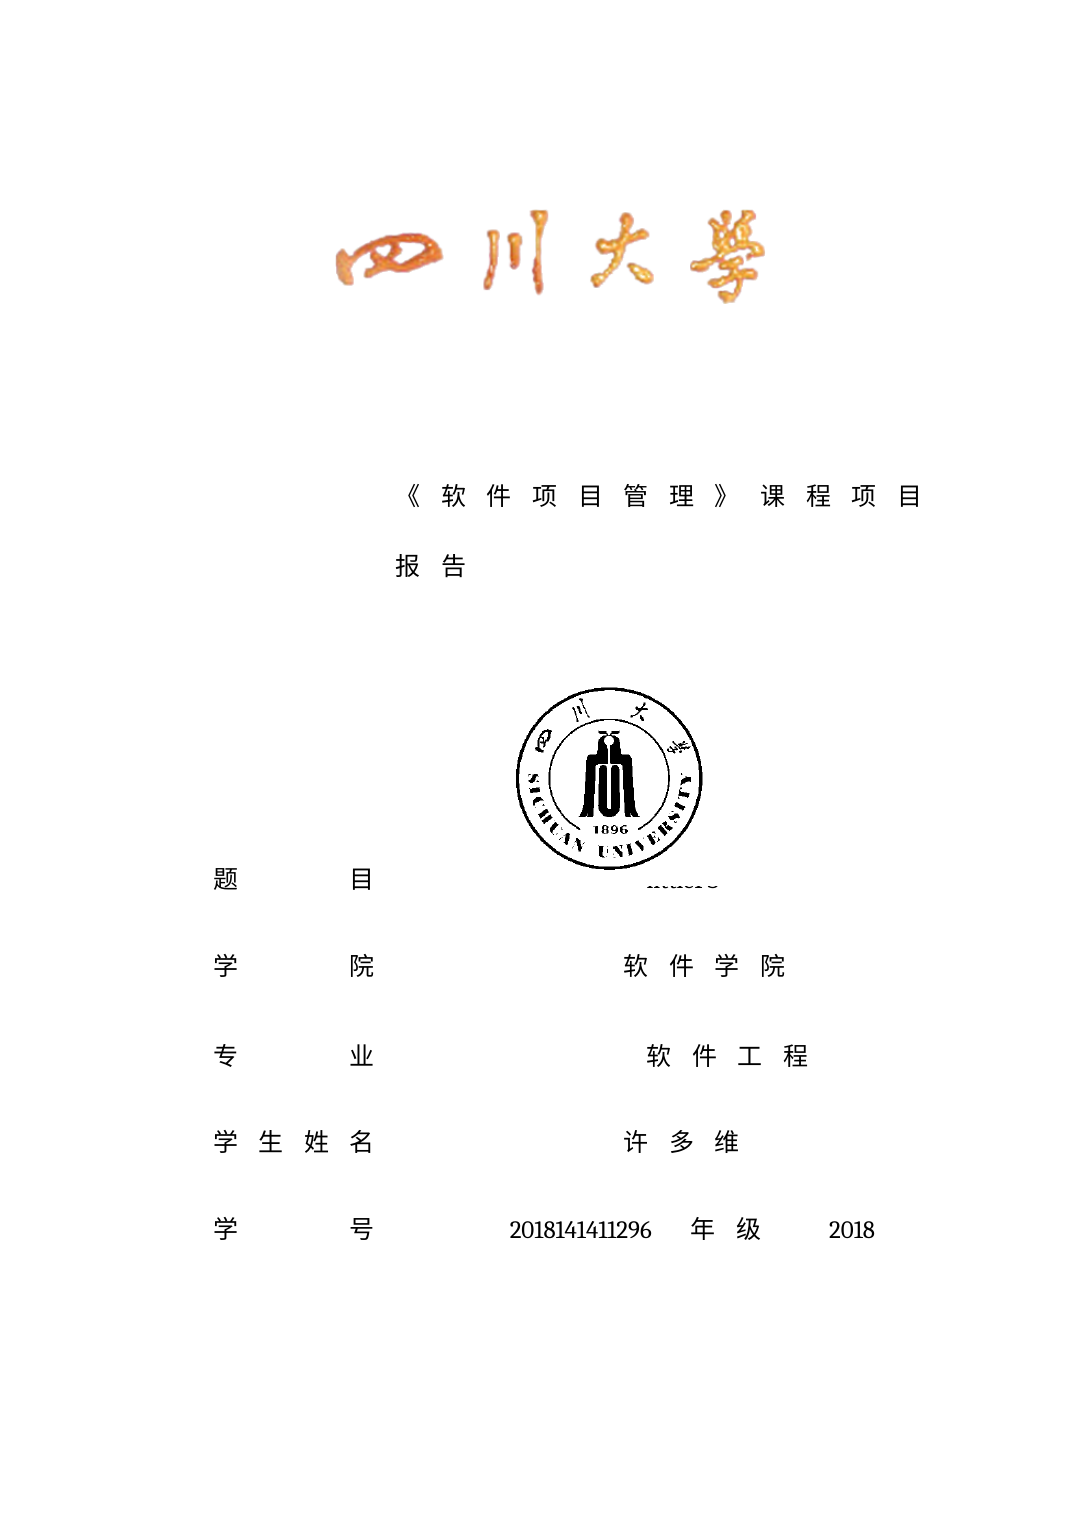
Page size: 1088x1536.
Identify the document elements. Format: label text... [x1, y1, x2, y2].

text 题 目 littlePS [200, 847, 966, 908]
text 学 号 2018141411296 年级 2018 [200, 1197, 966, 1258]
text 《软件项目管理》课程项目报告 [375, 465, 966, 595]
text 学 院 软件学院 [200, 934, 966, 994]
text 学生姓名 许多维 [200, 1111, 966, 1171]
text 专 业 软件工程 [200, 1024, 966, 1084]
